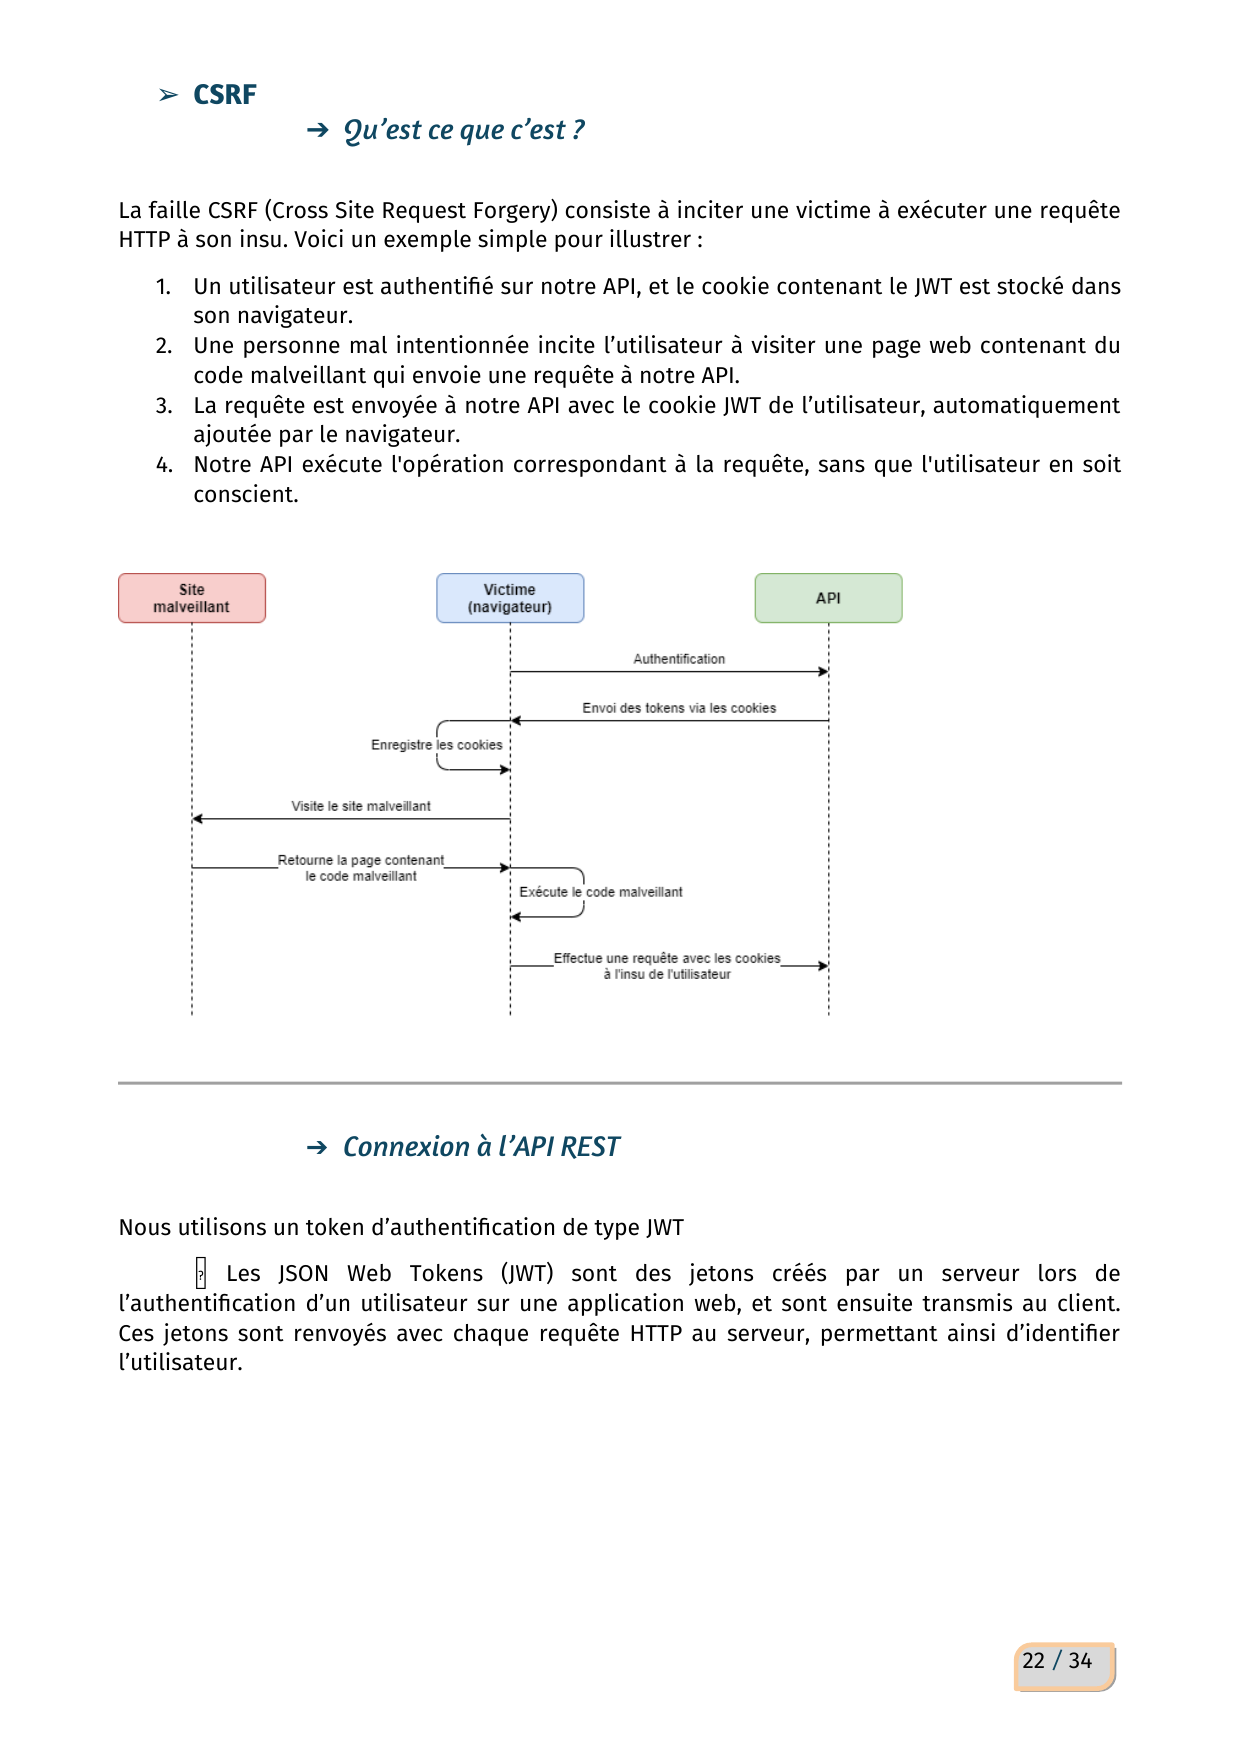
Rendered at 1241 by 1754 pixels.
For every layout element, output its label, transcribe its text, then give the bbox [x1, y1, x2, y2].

subtitle CSRF [156, 76, 1122, 111]
picture [118, 573, 903, 1017]
text La faille CSRF (Cross Site Request Forgery) consiste à inciter une victime à exécuter une requête HTTP à son insu. Voici un exemple simple pour illustrer : [118, 197, 1122, 254]
list Une personne mal intentionnée incite l’utilisateur à visiter une page web contenant du code malveillant qui envoie une requête à notre API. [156, 332, 1122, 389]
list Un utilisateur est authentifié sur notre API, et le cookie contenant le JWT est stocké dans son navigateur. [156, 273, 1122, 330]
subtitle Connexion à l’API REST [306, 1128, 1122, 1163]
list Notre API exécute l'opération correspondant à la requête, sans que l'utilisateur en soit conscient. [156, 451, 1122, 508]
text 🔑 Les JSON Web Tokens (JWT) sont des jetons créés par un serveur lors de l’authentification d’un utilisateur sur une application web, et sont ensuite transmis au client. Ces jetons sont renvoyés avec chaque requête HTTP au serveur, permettant ainsi d’identifier l’utilisateur. [118, 1260, 1122, 1377]
text Nous utilisons un token d’authentification de type JWT [118, 1214, 1122, 1241]
list La requête est envoyée à notre API avec le cookie JWT de l’utilisateur, automatiquement ajoutée par le navigateur. [156, 392, 1122, 449]
subtitle Qu’est ce que c’est ? [306, 111, 1122, 146]
